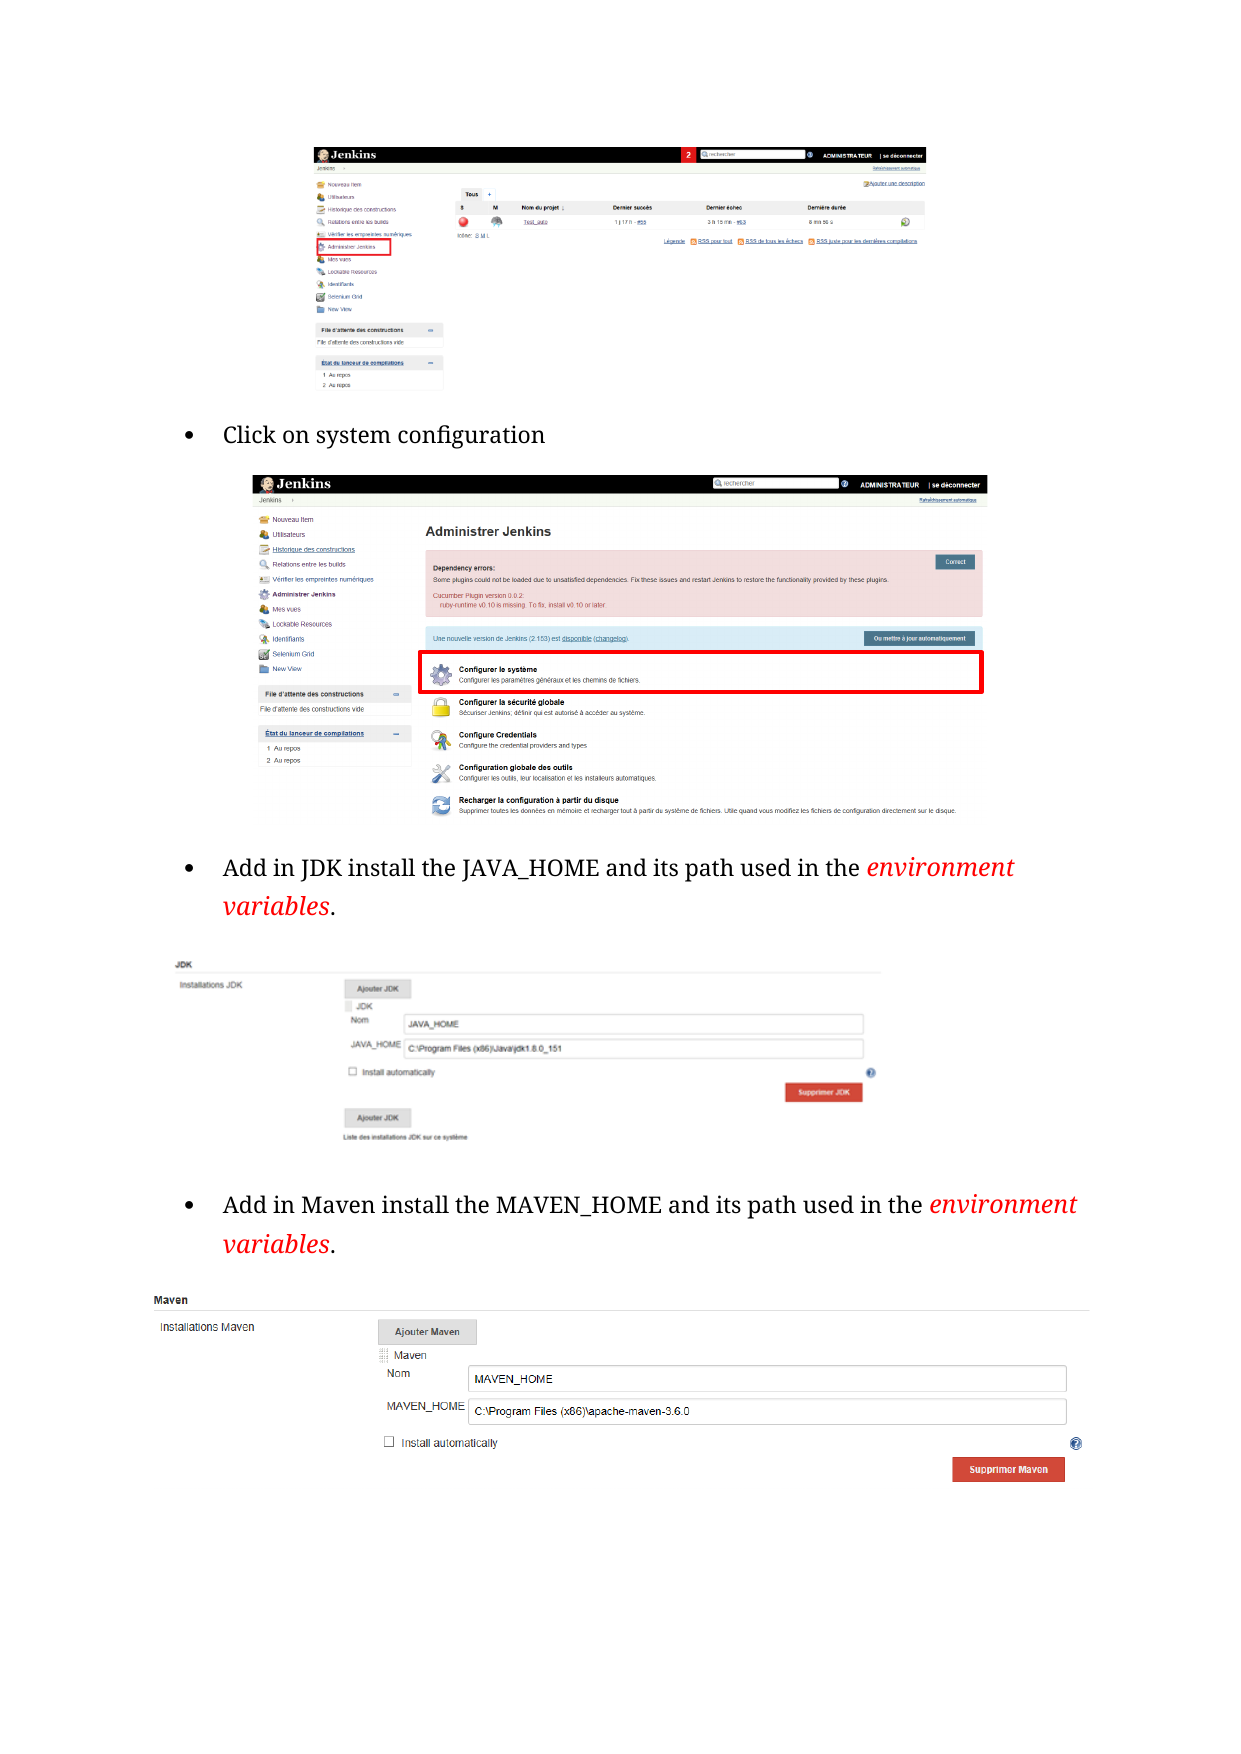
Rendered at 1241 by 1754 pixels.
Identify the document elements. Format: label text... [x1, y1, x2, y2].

picture [252, 475, 988, 825]
picture [313, 147, 927, 394]
list Click on system configuration [185, 419, 1093, 450]
list Add in Maven install the MAVEN_HOME and its path used in the environment variables. [185, 1187, 1093, 1260]
list Add in JDK install the JAVA_HOME and its path used in the environment variables. [185, 850, 1093, 923]
picture [147, 949, 903, 1162]
picture [147, 1286, 1093, 1489]
